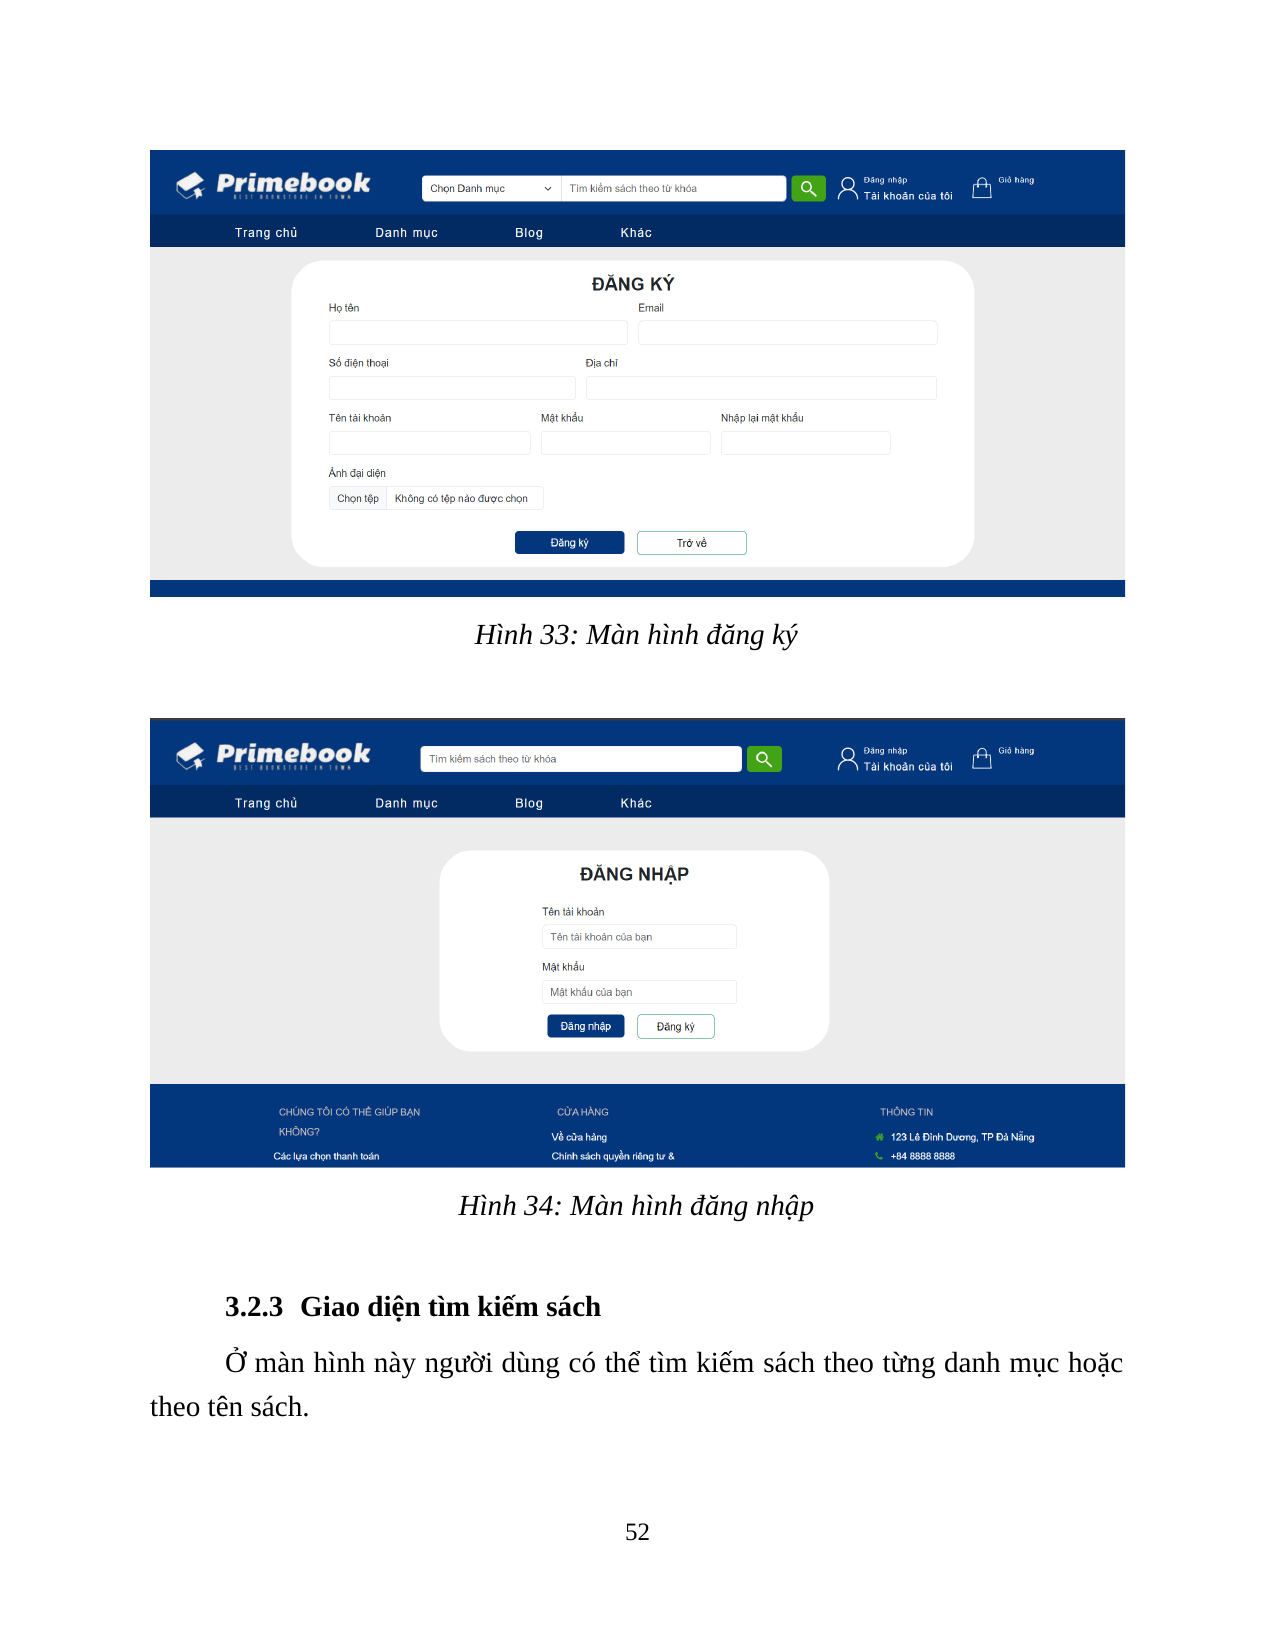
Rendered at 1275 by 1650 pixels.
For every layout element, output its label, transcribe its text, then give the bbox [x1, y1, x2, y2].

picture [150, 150, 1125, 597]
picture [150, 718, 1125, 1168]
text Hình 33: Màn hình đăng ký [150, 617, 1125, 651]
text Ở màn hình này người dùng có thể tìm kiếm sách theo từng danh mục hoặc theo tên sách. [150, 1345, 1125, 1422]
list Giao diện tìm kiếm sách [225, 1289, 1125, 1323]
text Hình 34: Màn hình đăng nhập [150, 1188, 1125, 1222]
